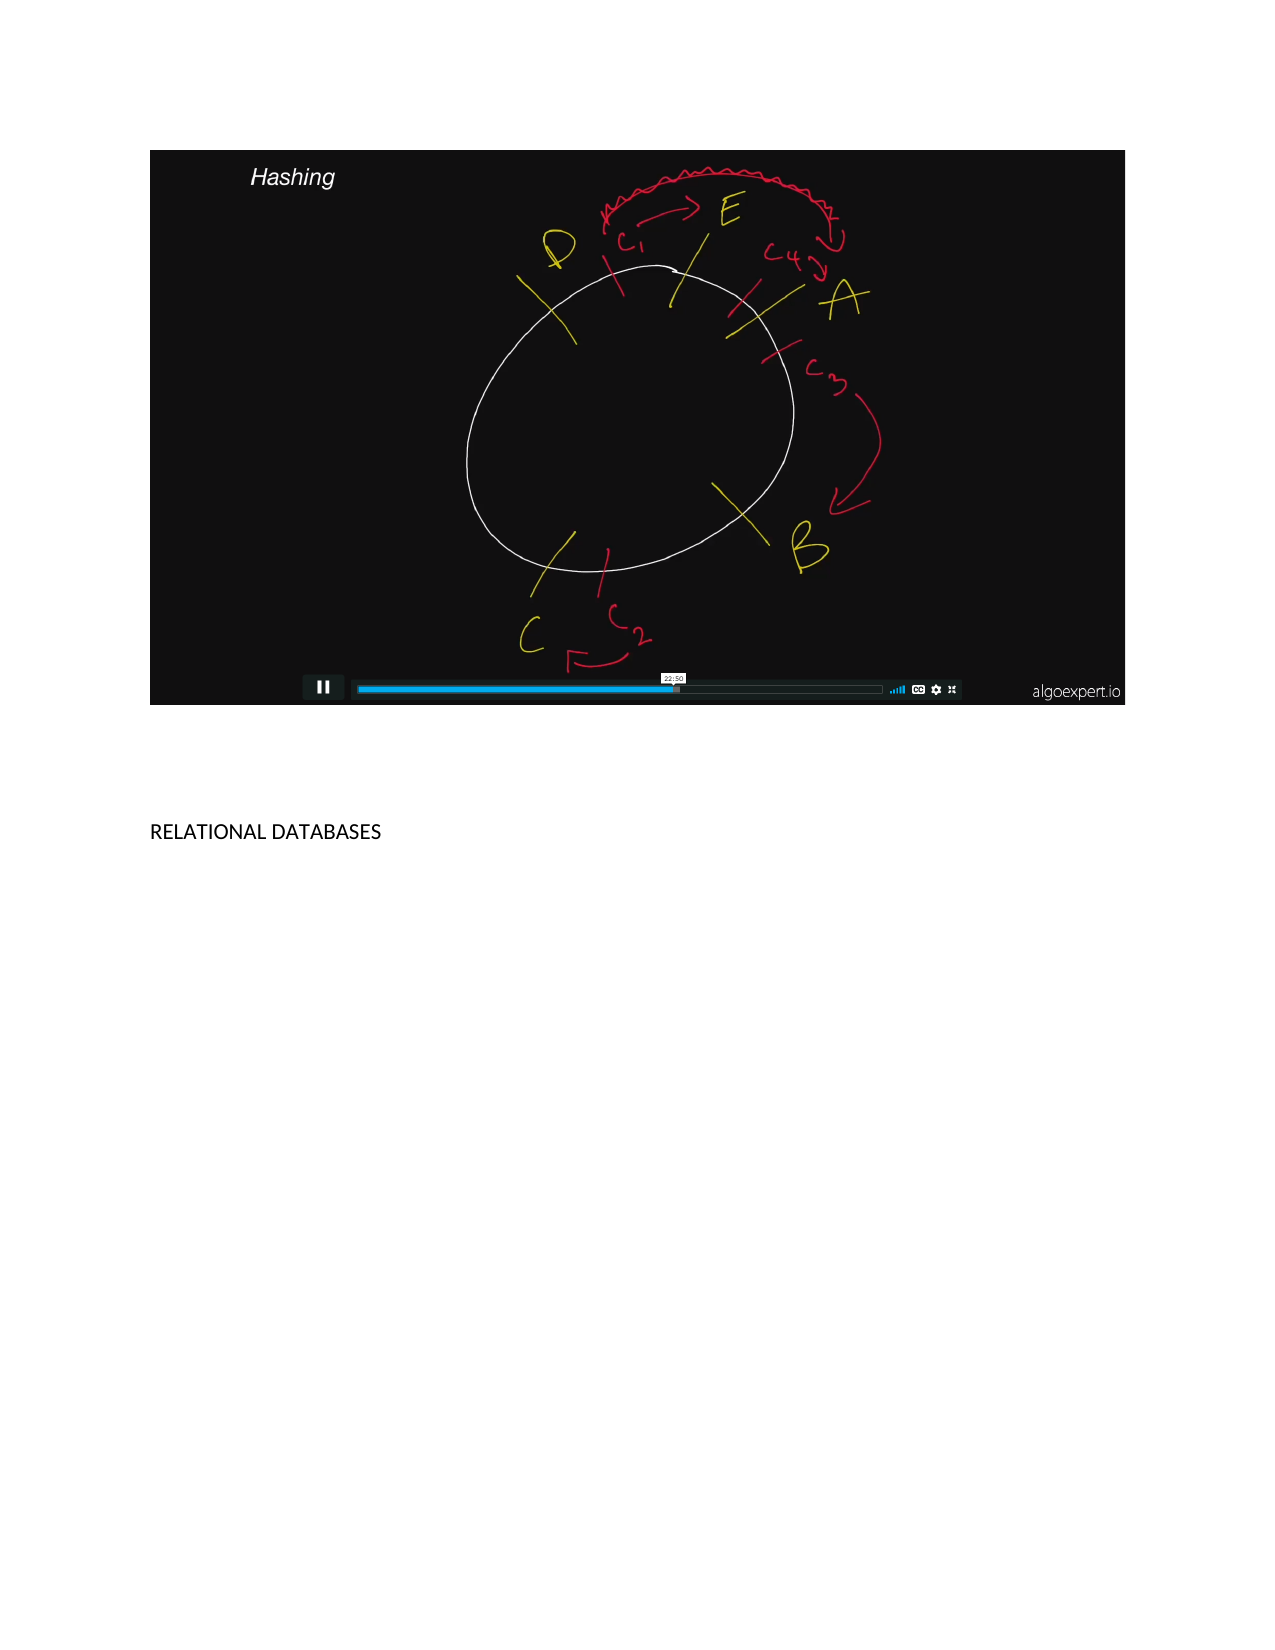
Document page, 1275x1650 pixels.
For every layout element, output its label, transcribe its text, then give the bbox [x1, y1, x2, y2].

text RELATIONAL DATABASES [150, 817, 1125, 845]
picture [150, 150, 1125, 705]
